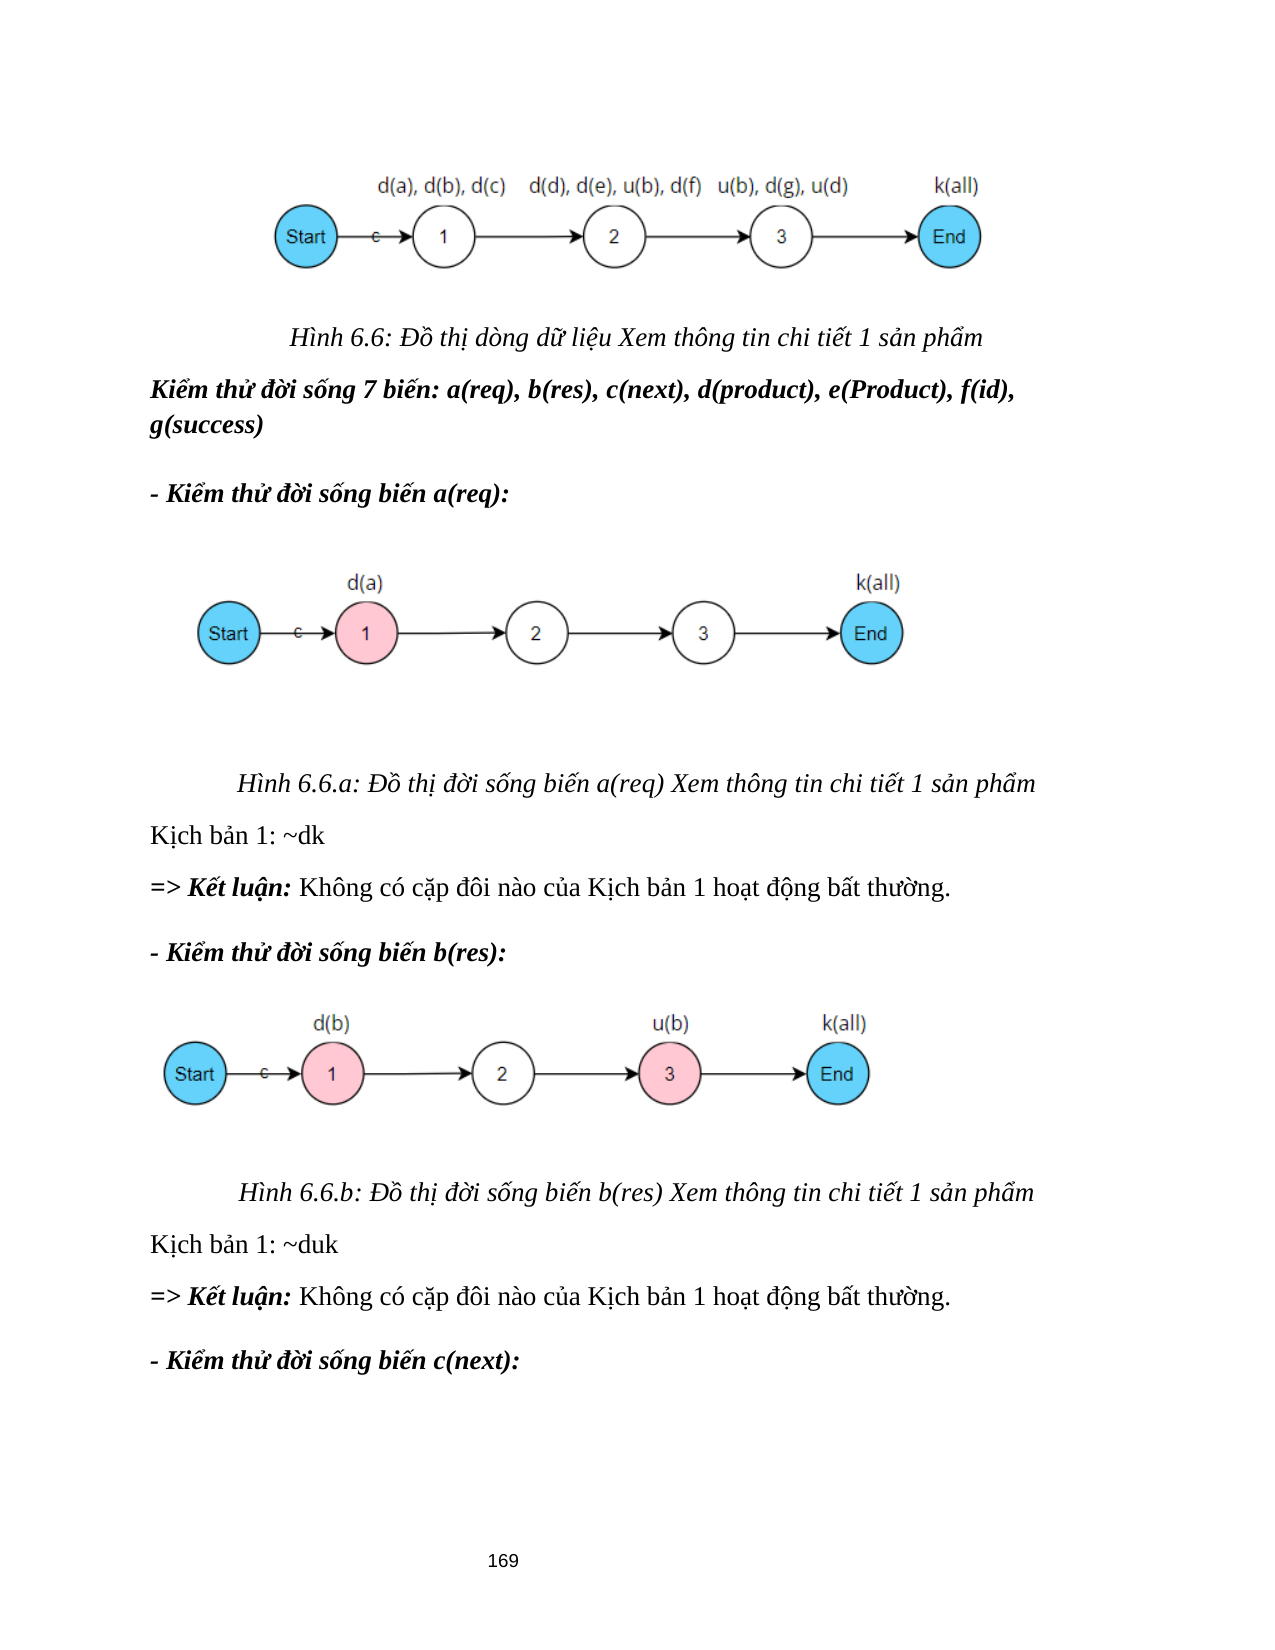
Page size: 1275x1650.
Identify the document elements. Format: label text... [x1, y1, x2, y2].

picture [150, 980, 893, 1155]
text Kịch bản 1: ~dk [150, 819, 1125, 851]
text => Kết luận: Không có cặp đôi nào của Kịch bản 1 hoạt động bất thường. [150, 871, 1125, 903]
text Hình 6.6: Đồ thị dòng dữ liệu Xem thông tin chi tiết 1 sản phẩm [150, 321, 1125, 352]
picture [245, 150, 1030, 300]
text Kiểm thử đời sống 7 biến: a(req), b(res), c(next), d(product), e(Product), f(id), g(success) [150, 373, 1125, 440]
picture [150, 521, 933, 747]
subtitle - Kiểm thử đời sống biến a(req): [150, 478, 1125, 509]
text Hình 6.6.a: Đồ thị đời sống biến a(req) Xem thông tin chi tiết 1 sản phẩm [150, 767, 1125, 799]
subtitle - Kiểm thử đời sống biến c(next): [150, 1344, 1125, 1375]
text Kịch bản 1: ~duk [150, 1228, 1125, 1259]
text Hình 6.6.b: Đồ thị đời sống biến b(res) Xem thông tin chi tiết 1 sản phẩm [150, 1176, 1125, 1207]
subtitle - Kiểm thử đời sống biến b(res): [150, 936, 1125, 967]
text => Kết luận: Không có cặp đôi nào của Kịch bản 1 hoạt động bất thường. [150, 1280, 1125, 1311]
